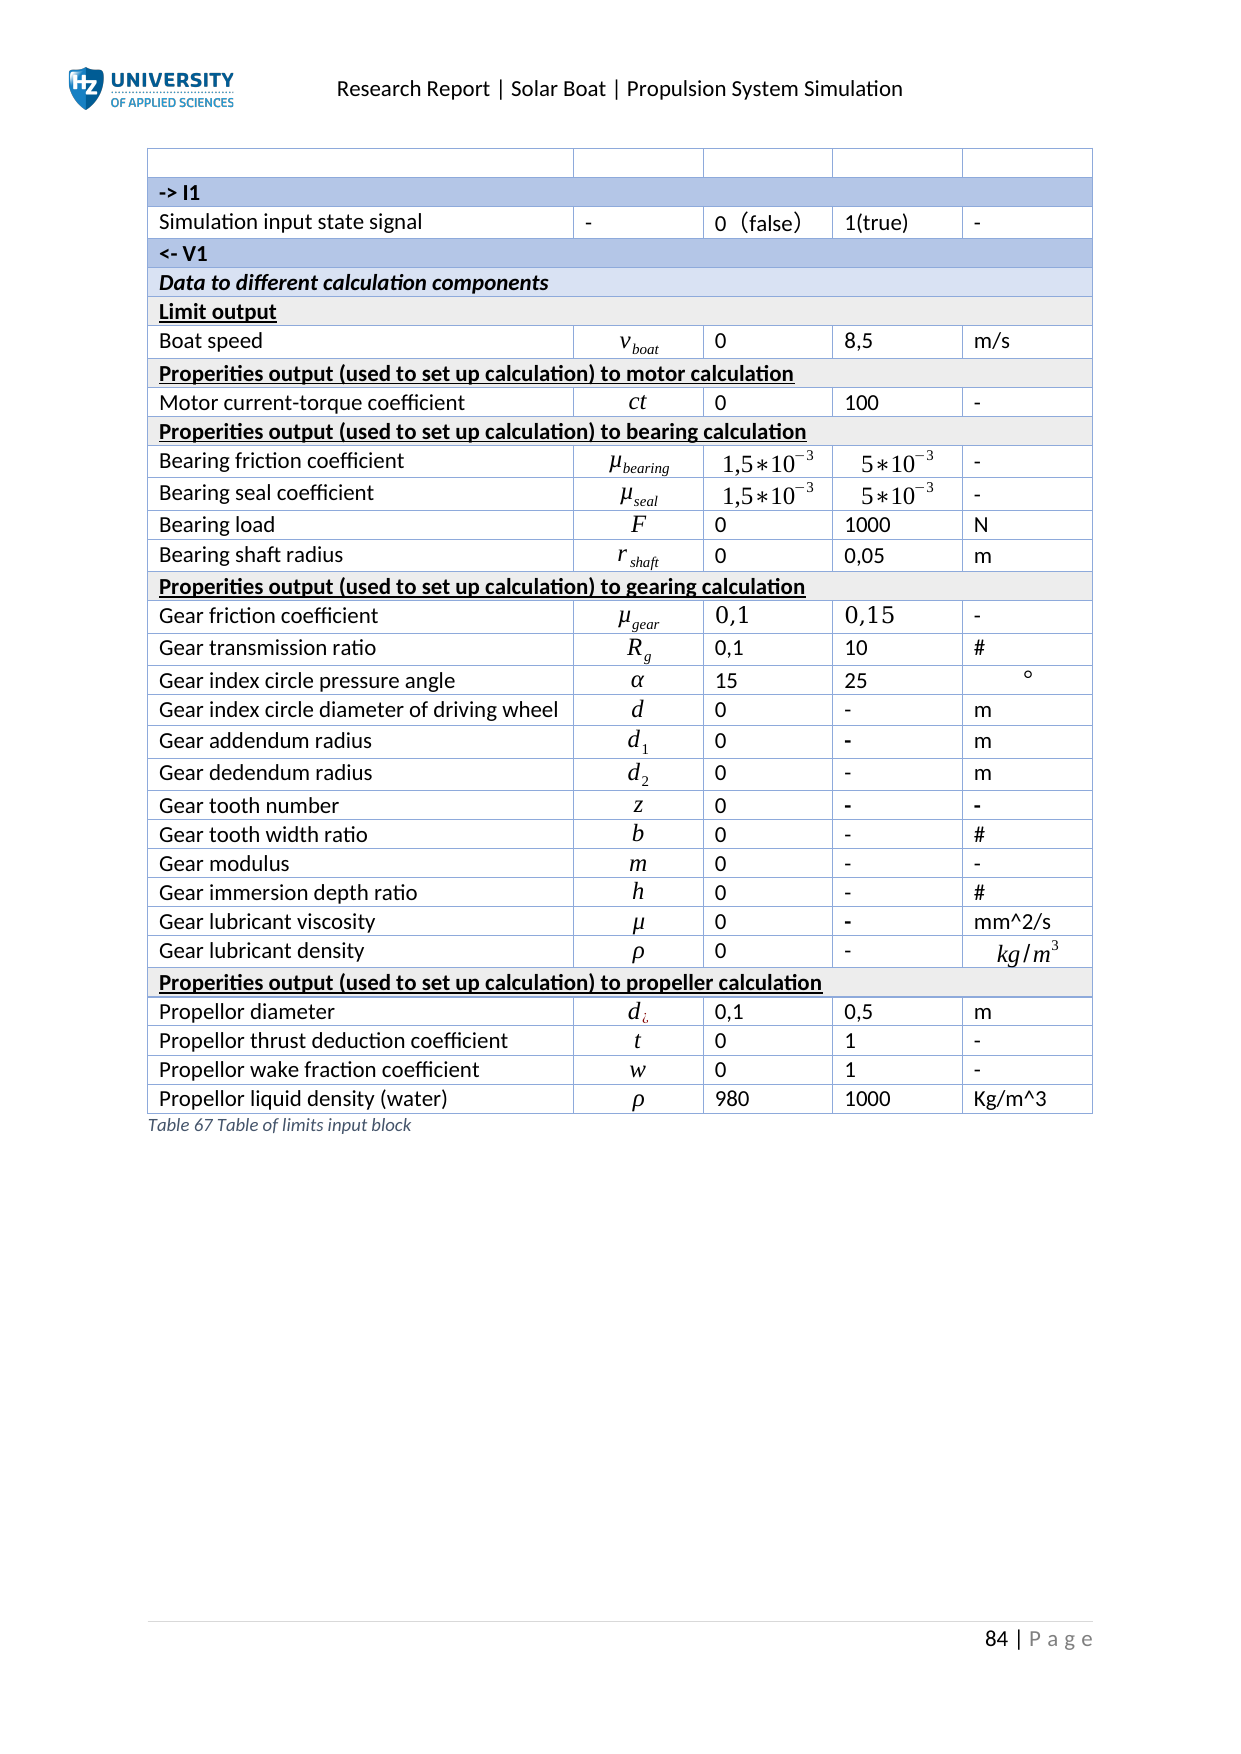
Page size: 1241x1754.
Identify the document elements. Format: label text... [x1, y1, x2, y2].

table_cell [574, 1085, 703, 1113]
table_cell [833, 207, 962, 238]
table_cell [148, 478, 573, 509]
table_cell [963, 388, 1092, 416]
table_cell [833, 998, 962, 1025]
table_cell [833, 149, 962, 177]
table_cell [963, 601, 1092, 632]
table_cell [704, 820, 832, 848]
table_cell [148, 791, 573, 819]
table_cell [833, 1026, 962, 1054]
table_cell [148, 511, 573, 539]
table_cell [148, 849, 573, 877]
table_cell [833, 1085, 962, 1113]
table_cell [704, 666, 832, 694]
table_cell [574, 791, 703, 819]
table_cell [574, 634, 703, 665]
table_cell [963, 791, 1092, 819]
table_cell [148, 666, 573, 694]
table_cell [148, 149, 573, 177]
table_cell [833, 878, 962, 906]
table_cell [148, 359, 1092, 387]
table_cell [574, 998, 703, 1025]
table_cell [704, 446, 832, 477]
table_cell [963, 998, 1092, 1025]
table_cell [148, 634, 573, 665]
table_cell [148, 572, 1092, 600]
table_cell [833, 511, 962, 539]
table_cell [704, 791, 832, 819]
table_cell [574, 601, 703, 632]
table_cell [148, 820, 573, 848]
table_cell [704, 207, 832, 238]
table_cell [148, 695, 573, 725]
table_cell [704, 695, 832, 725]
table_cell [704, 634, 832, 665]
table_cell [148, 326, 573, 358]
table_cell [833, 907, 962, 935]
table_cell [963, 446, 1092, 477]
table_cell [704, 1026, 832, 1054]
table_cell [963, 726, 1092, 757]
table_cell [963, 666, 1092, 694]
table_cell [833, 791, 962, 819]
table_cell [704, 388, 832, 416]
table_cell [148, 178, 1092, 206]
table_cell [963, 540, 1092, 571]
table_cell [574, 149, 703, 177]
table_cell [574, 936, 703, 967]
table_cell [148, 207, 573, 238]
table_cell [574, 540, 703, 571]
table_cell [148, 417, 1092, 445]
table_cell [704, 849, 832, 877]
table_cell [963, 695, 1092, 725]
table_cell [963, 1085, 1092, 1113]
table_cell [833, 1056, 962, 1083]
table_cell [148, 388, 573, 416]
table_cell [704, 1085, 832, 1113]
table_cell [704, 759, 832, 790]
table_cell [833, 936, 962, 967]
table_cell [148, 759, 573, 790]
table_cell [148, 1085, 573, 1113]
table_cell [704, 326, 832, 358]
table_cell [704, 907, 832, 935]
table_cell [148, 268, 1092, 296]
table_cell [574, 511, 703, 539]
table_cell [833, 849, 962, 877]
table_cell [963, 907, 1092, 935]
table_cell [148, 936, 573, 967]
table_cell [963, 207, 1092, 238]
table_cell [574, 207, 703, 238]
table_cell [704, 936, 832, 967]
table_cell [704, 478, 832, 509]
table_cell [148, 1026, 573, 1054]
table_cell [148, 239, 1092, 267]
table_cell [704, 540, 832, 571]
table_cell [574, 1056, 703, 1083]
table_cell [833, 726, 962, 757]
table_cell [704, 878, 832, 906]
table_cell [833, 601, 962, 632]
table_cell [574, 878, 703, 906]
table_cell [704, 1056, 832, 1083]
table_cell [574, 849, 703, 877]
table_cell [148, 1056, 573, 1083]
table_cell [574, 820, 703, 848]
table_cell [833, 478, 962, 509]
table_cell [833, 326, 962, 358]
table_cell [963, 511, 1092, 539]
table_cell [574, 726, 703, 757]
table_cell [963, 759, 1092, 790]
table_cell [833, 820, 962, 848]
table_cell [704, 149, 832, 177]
text Table 67 Table of limits input block [148, 1114, 1093, 1137]
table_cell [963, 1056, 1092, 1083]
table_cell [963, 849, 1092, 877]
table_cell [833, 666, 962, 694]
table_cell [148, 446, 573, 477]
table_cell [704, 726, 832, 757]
picture [68, 67, 234, 110]
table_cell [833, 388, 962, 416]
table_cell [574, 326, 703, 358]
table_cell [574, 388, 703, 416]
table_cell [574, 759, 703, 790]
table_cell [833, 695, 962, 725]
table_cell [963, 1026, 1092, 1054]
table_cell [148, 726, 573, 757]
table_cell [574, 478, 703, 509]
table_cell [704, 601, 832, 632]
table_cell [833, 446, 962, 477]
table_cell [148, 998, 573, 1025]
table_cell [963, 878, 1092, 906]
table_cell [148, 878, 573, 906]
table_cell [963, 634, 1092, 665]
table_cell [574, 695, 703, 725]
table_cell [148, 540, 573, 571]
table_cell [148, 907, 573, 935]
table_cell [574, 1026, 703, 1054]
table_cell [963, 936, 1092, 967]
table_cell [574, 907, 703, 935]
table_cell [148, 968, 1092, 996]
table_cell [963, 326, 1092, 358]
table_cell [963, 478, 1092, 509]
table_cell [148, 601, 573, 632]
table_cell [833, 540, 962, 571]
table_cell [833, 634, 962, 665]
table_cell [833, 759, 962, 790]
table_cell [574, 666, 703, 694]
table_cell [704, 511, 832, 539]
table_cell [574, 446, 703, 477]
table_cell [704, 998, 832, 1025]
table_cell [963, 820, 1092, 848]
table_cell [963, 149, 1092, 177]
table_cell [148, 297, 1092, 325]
